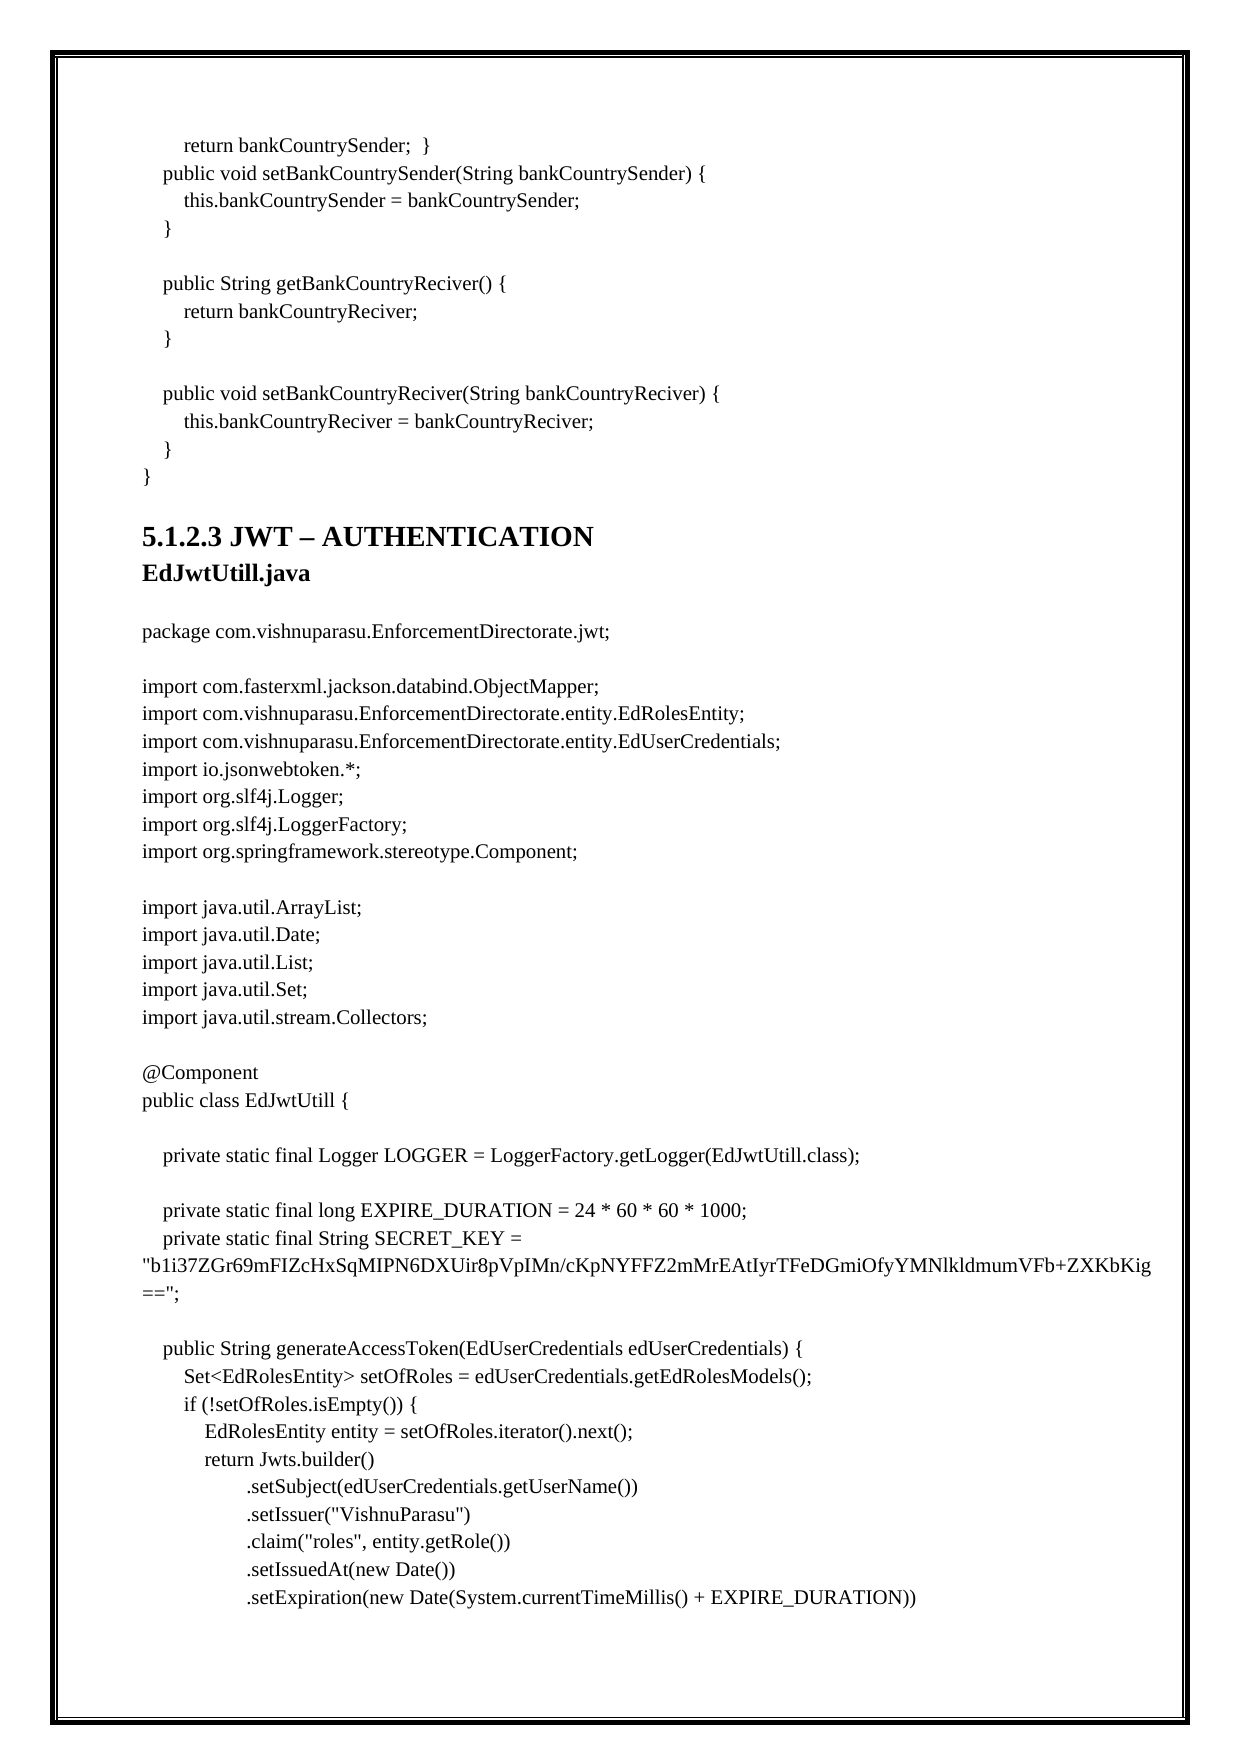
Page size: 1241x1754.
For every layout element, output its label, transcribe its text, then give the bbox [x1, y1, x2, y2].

text if (!setOfRoles.isEmpty()) { [142, 1391, 1157, 1416]
text public void setBankCountryReciver(String bankCountryReciver) { [142, 381, 1157, 405]
text @Component [142, 1060, 1157, 1084]
text package com.vishnuparasu.EnforcementDirectorate.jwt; [142, 618, 1157, 643]
text public void setBankCountrySender(String bankCountrySender) { [142, 161, 1157, 184]
text .setSubject(edUserCredentials.getUserName()) [142, 1474, 1157, 1498]
text import com.fasterxml.jackson.databind.ObjectMapper; [142, 674, 1157, 698]
text return bankCountrySender; } [142, 133, 1157, 157]
text return Jwts.builder() [142, 1447, 1157, 1471]
text import com.vishnuparasu.EnforcementDirectorate.entity.EdRolesEntity; [142, 701, 1157, 725]
text Set<EdRolesEntity> setOfRoles = edUserCredentials.getEdRolesModels(); [142, 1364, 1157, 1388]
text .claim("roles", entity.getRole()) [142, 1529, 1157, 1553]
text this.bankCountryReciver = bankCountryReciver; [142, 409, 1157, 433]
text } [142, 216, 1157, 240]
text import java.util.List; [142, 950, 1157, 974]
text EdJwtUtill.java [142, 558, 1157, 587]
text import org.slf4j.LoggerFactory; [142, 812, 1157, 836]
text EdRolesEntity entity = setOfRoles.iterator().next(); [142, 1419, 1157, 1443]
text .setExpiration(new Date(System.currentTimeMillis() + EXPIRE_DURATION)) [142, 1585, 1157, 1609]
text import org.slf4j.Logger; [142, 784, 1157, 808]
text } [142, 437, 1157, 461]
text return bankCountryReciver; [142, 298, 1157, 323]
text } [142, 464, 1157, 488]
text .setIssuer("VishnuParasu") [142, 1502, 1157, 1526]
text 5.1.2.3 JWT – AUTHENTICATION [142, 519, 1157, 553]
text } [142, 326, 1157, 350]
text import io.jsonwebtoken.*; [142, 757, 1157, 781]
text public class EdJwtUtill { [142, 1088, 1157, 1112]
text .setIssuedAt(new Date()) [142, 1557, 1157, 1581]
text public String getBankCountryReciver() { [142, 271, 1157, 295]
text import java.util.Set; [142, 977, 1157, 1001]
text import org.springframework.stereotype.Component; [142, 839, 1157, 863]
text private static final long EXPIRE_DURATION = 24 * 60 * 60 * 1000; [142, 1198, 1157, 1222]
text this.bankCountrySender = bankCountrySender; [142, 188, 1157, 212]
text public String generateAccessToken(EdUserCredentials edUserCredentials) { [142, 1336, 1157, 1360]
text private static final Logger LOGGER = LoggerFactory.getLogger(EdJwtUtill.class); [142, 1143, 1157, 1167]
text import java.util.Date; [142, 922, 1157, 946]
text import com.vishnuparasu.EnforcementDirectorate.entity.EdUserCredentials; [142, 729, 1157, 753]
text import java.util.ArrayList; [142, 894, 1157, 919]
text private static final String SECRET_KEY = "b1i37ZGr69mFIZcHxSqMIPN6DXUir8pVpIMn/cKpNYFFZ2mMrEAtIyrTFeDGmiOfyYMNlkldmumVFb+ZXKbKig=="; [142, 1226, 1157, 1305]
text import java.util.stream.Collectors; [142, 1005, 1157, 1029]
